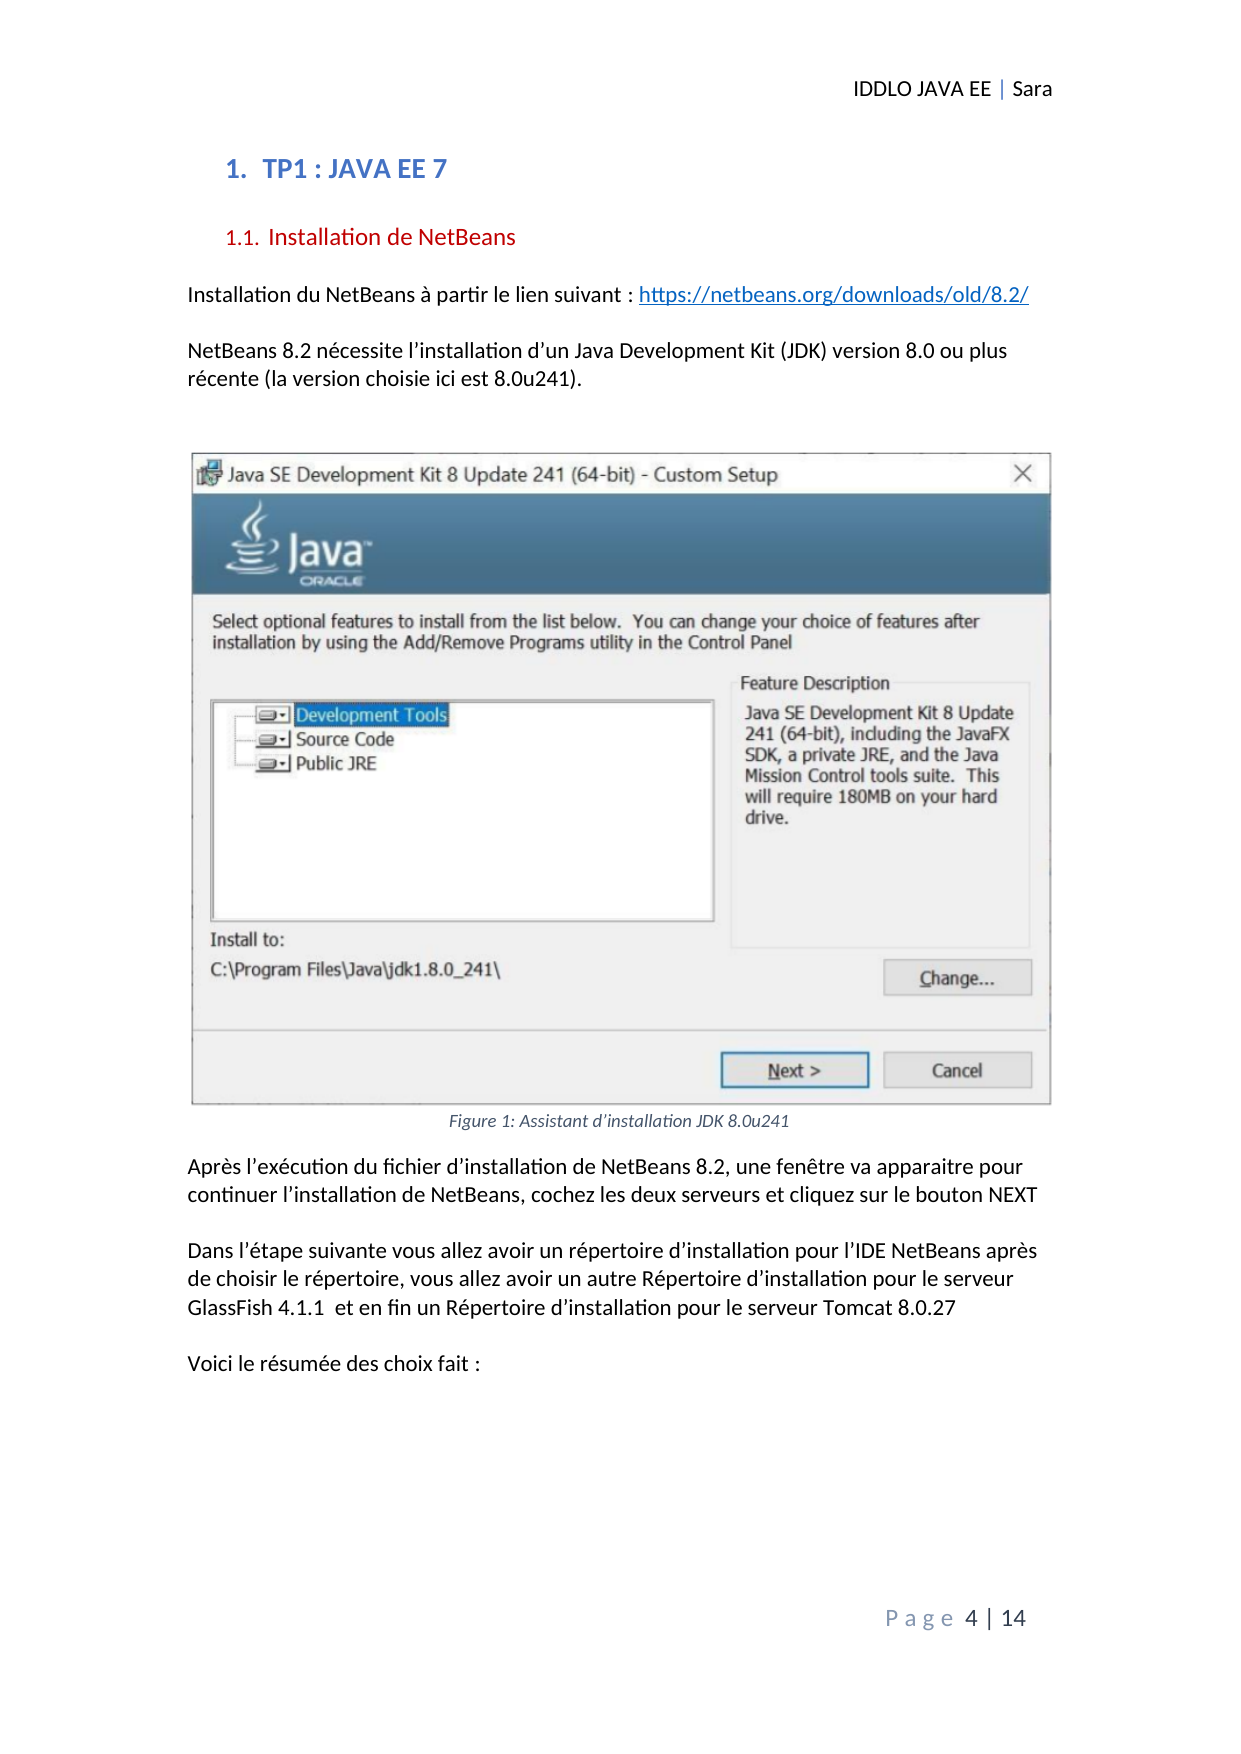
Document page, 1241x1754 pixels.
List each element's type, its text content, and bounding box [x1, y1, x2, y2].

list TP1 : JAVA EE 7 [225, 150, 1053, 186]
text NetBeans 8.2 nécessite l’installation d’un Java Development Kit (JDK) version 8.0 ou plus récente (la version choisie ici est 8.0u241). [187, 336, 1053, 392]
list Installation de NetBeans [225, 221, 1053, 252]
picture [187, 447, 1053, 1109]
text Dans l’étape suivante vous allez avoir un répertoire d’installation pour l’IDE NetBeans après de choisir le répertoire, vous allez avoir un autre Répertoire d’installation pour le serveur GlassFish 4.1.1 et en fin un Répertoire d’installation pour le serveur Tomcat 8.0.27 [187, 1237, 1053, 1321]
text Voici le résumée des choix fait : [187, 1349, 1053, 1377]
text Après l’exécution du fichier d’installation de NetBeans 8.2, une fenêtre va apparaitre pour continuer l’installation de NetBeans, cochez les deux serveurs et cliquez sur le bouton NEXT [187, 1152, 1053, 1208]
text Installation du NetBeans à partir le lien suivant : https://netbeans.org/downloads/old/8.2/ [187, 280, 1053, 308]
